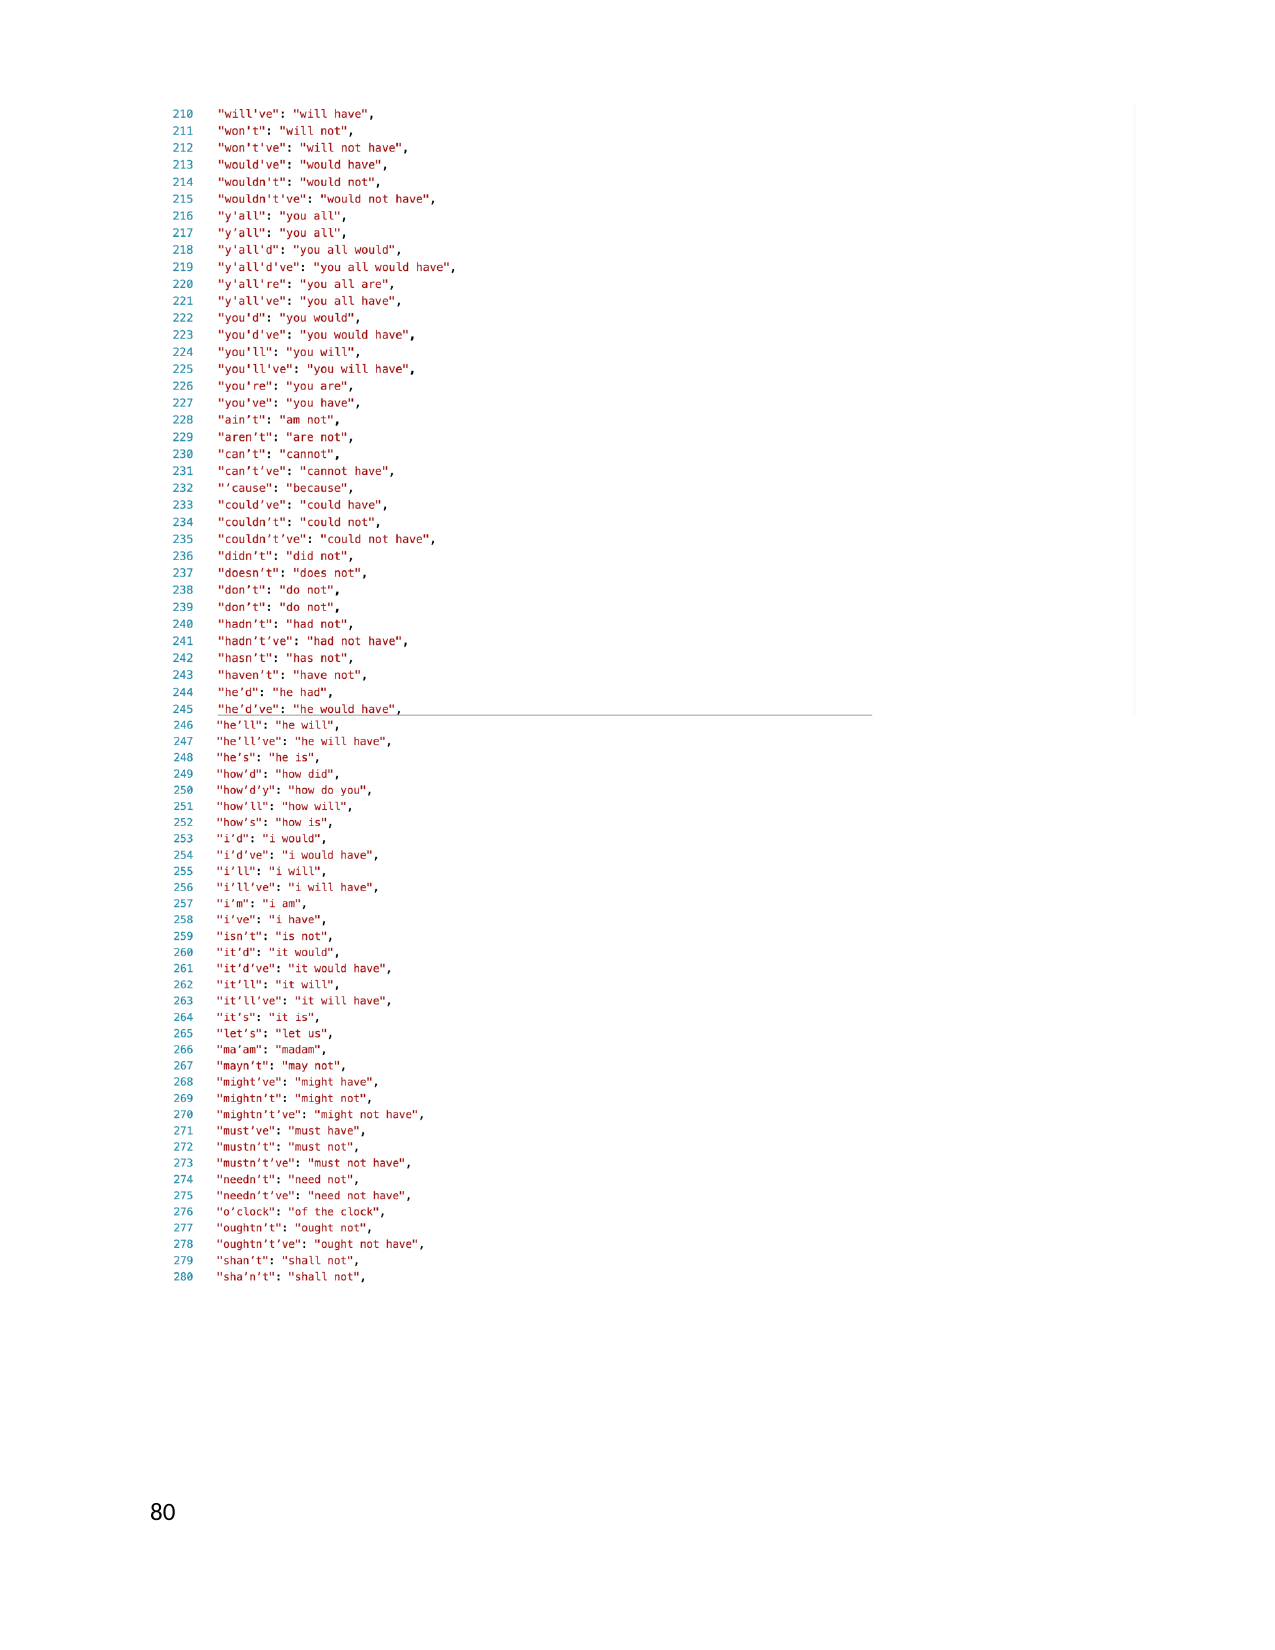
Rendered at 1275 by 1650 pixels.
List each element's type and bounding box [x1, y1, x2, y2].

picture [160, 104, 1136, 716]
picture [163, 717, 817, 1287]
